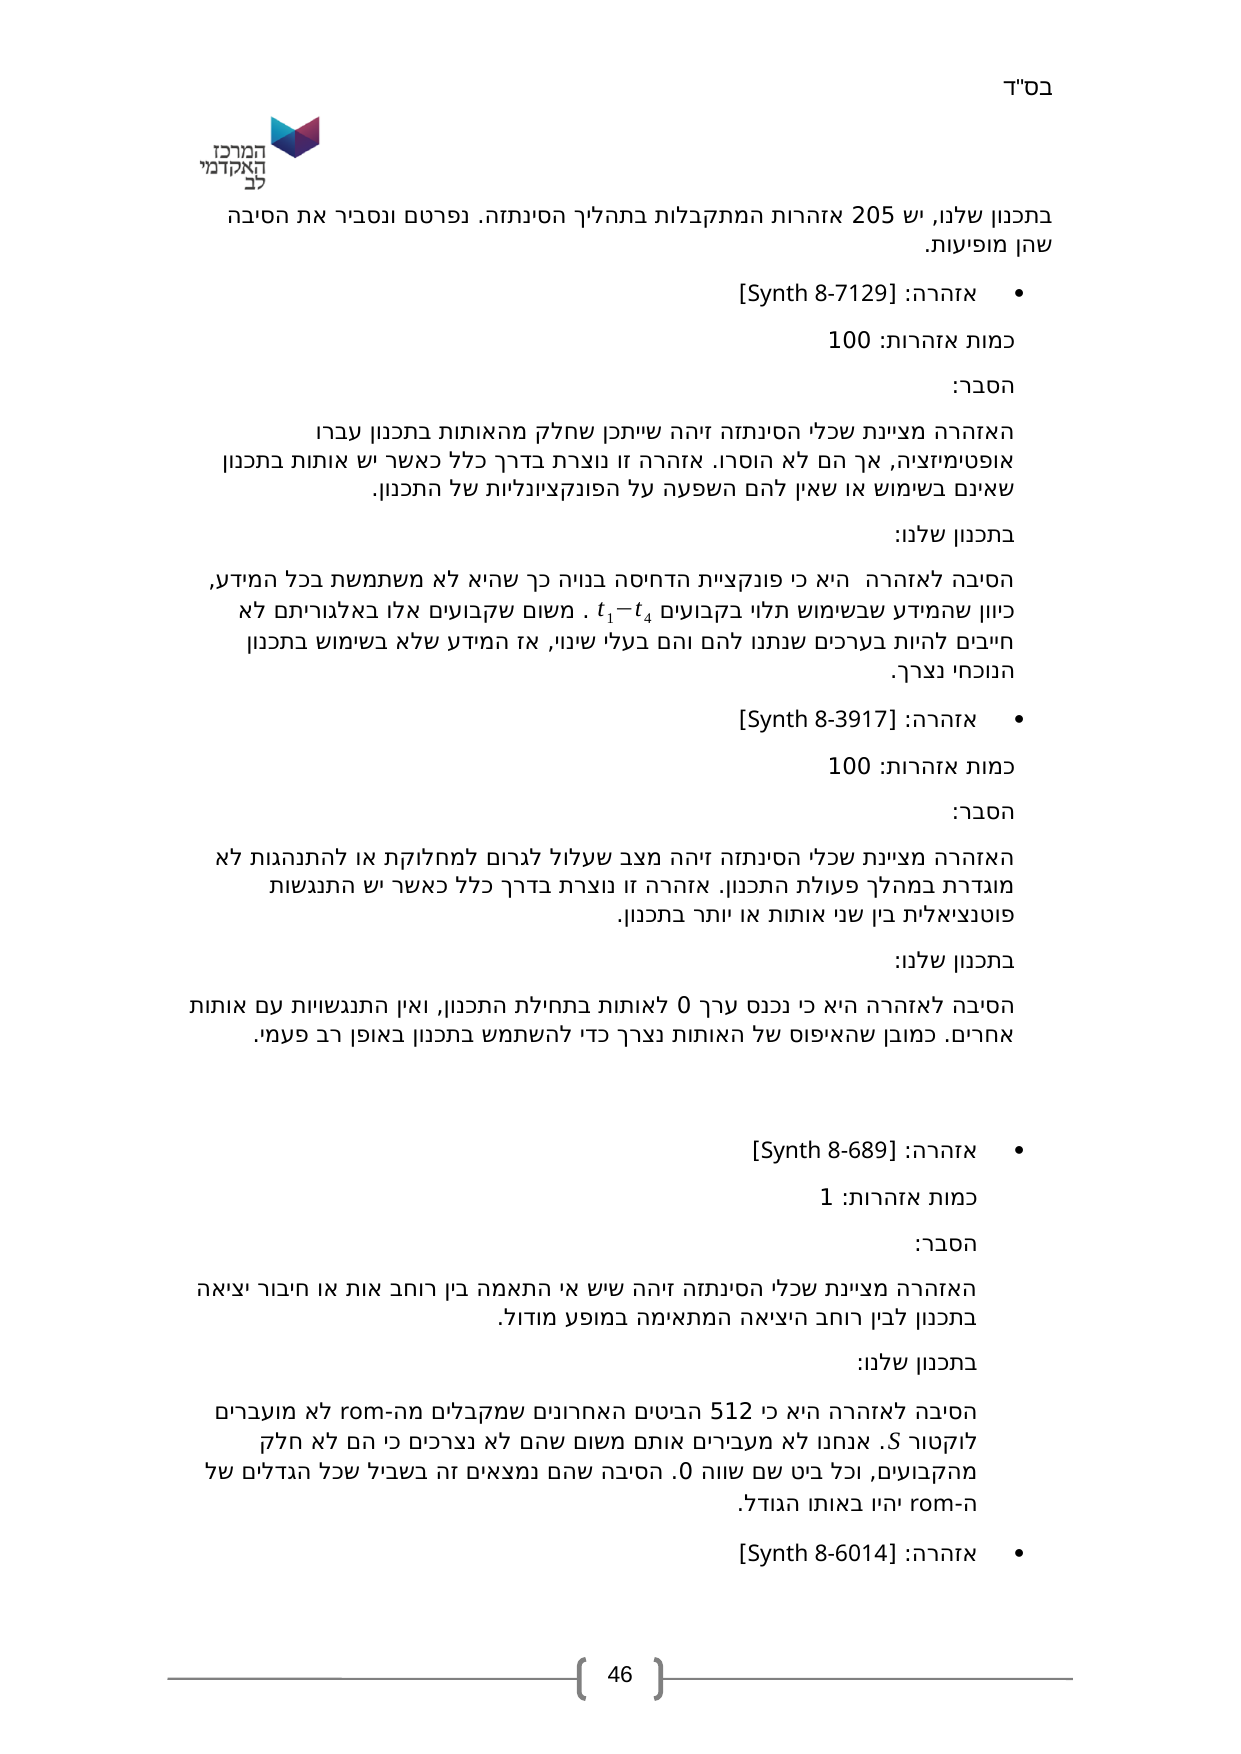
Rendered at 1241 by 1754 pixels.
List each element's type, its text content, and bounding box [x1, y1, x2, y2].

text הסיבה לאזהרה היא כי 512 הביטים האחרונים שמקבלים מה-rom לא מועברים לוקטור . אנחנו לא מעבירים אותם משום שהם לא נצרכים כי הם לא חלק מהקבועים, וכל ביט שם שווה 0. הסיבה שהם נמצאים זה בשביל שכל הגדלים של ה-rom יהיו באותו הגודל. [187, 1395, 978, 1518]
list אזהרה: [Synth 8-3917] [187, 703, 1015, 734]
list אזהרה: [Synth 8-7129] [187, 277, 1015, 308]
text בתכנון שלנו: [187, 947, 1015, 973]
text הסיבה לאזהרה היא כי פונקציית הדחיסה בנויה כך שהיא לא משתמשת בכל המידע, כיוון שהמידע שבשימוש תלוי בקבועים . משום שקבועים אלו באלגוריתם לא חייבים להיות בערכים שנתנו להם והם בעלי שינוי, אז המידע שלא בשימוש בתכנון הנוכחי נצרך. [187, 566, 1015, 684]
text בתכנון שלנו: [187, 1349, 978, 1376]
text כמות אזהרות: 1 [187, 1184, 1015, 1211]
text הסבר: [187, 798, 1015, 825]
text האזהרה מציינת שכלי הסינתזה זיהה שייתכן שחלק מהאותות בתכנון עברו אופטימיזציה, אך הם לא הוסרו. אזהרה זו נוצרת בדרך כלל כאשר יש אותות בתכנון שאינם בשימוש או שאין להם השפעה על הפונקציונליות של התכנון. [187, 418, 1015, 502]
text בתכנון שלנו: [187, 521, 1015, 548]
text כמות אזהרות: 100 [187, 753, 1015, 780]
list אזהרה: [Synth 8-689] [187, 1134, 1015, 1165]
text הסיבה לאזהרה היא כי נכנס ערך 0 לאותות בתחילת התכנון, ואין התנגשויות עם אותות אחרים. כמובן שהאיפוס של האותות נצרך כדי להשתמש בתכנון באופן רב פעמי. [187, 992, 1015, 1048]
text האזהרה מציינת שכלי הסינתזה זיהה שיש אי התאמה בין רוחב אות או חיבור יציאה בתכנון לבין רוחב היציאה המתאימה במופע מודול. [187, 1275, 978, 1331]
text כמות אזהרות: 100 [187, 327, 1015, 354]
text האזהרה מציינת שכלי הסינתזה זיהה מצב שעלול לגרום למחלוקת או להתנהגות לא מוגדרת במהלך פעולת התכנון. אזהרה זו נוצרת בדרך כלל כאשר יש התנגשות פוטנציאלית בין שני אותות או יותר בתכנון. [187, 844, 1015, 928]
list אזהרה: [Synth 8-6014] [187, 1537, 1015, 1568]
text הסבר: [187, 373, 1015, 399]
text בתכנון שלנו, יש 205 אזהרות המתקבלות בתהליך הסינתזה. נפרטם ונסביר את הסיבה שהן מופיעות. [187, 203, 1053, 258]
text הסבר: [187, 1230, 978, 1256]
